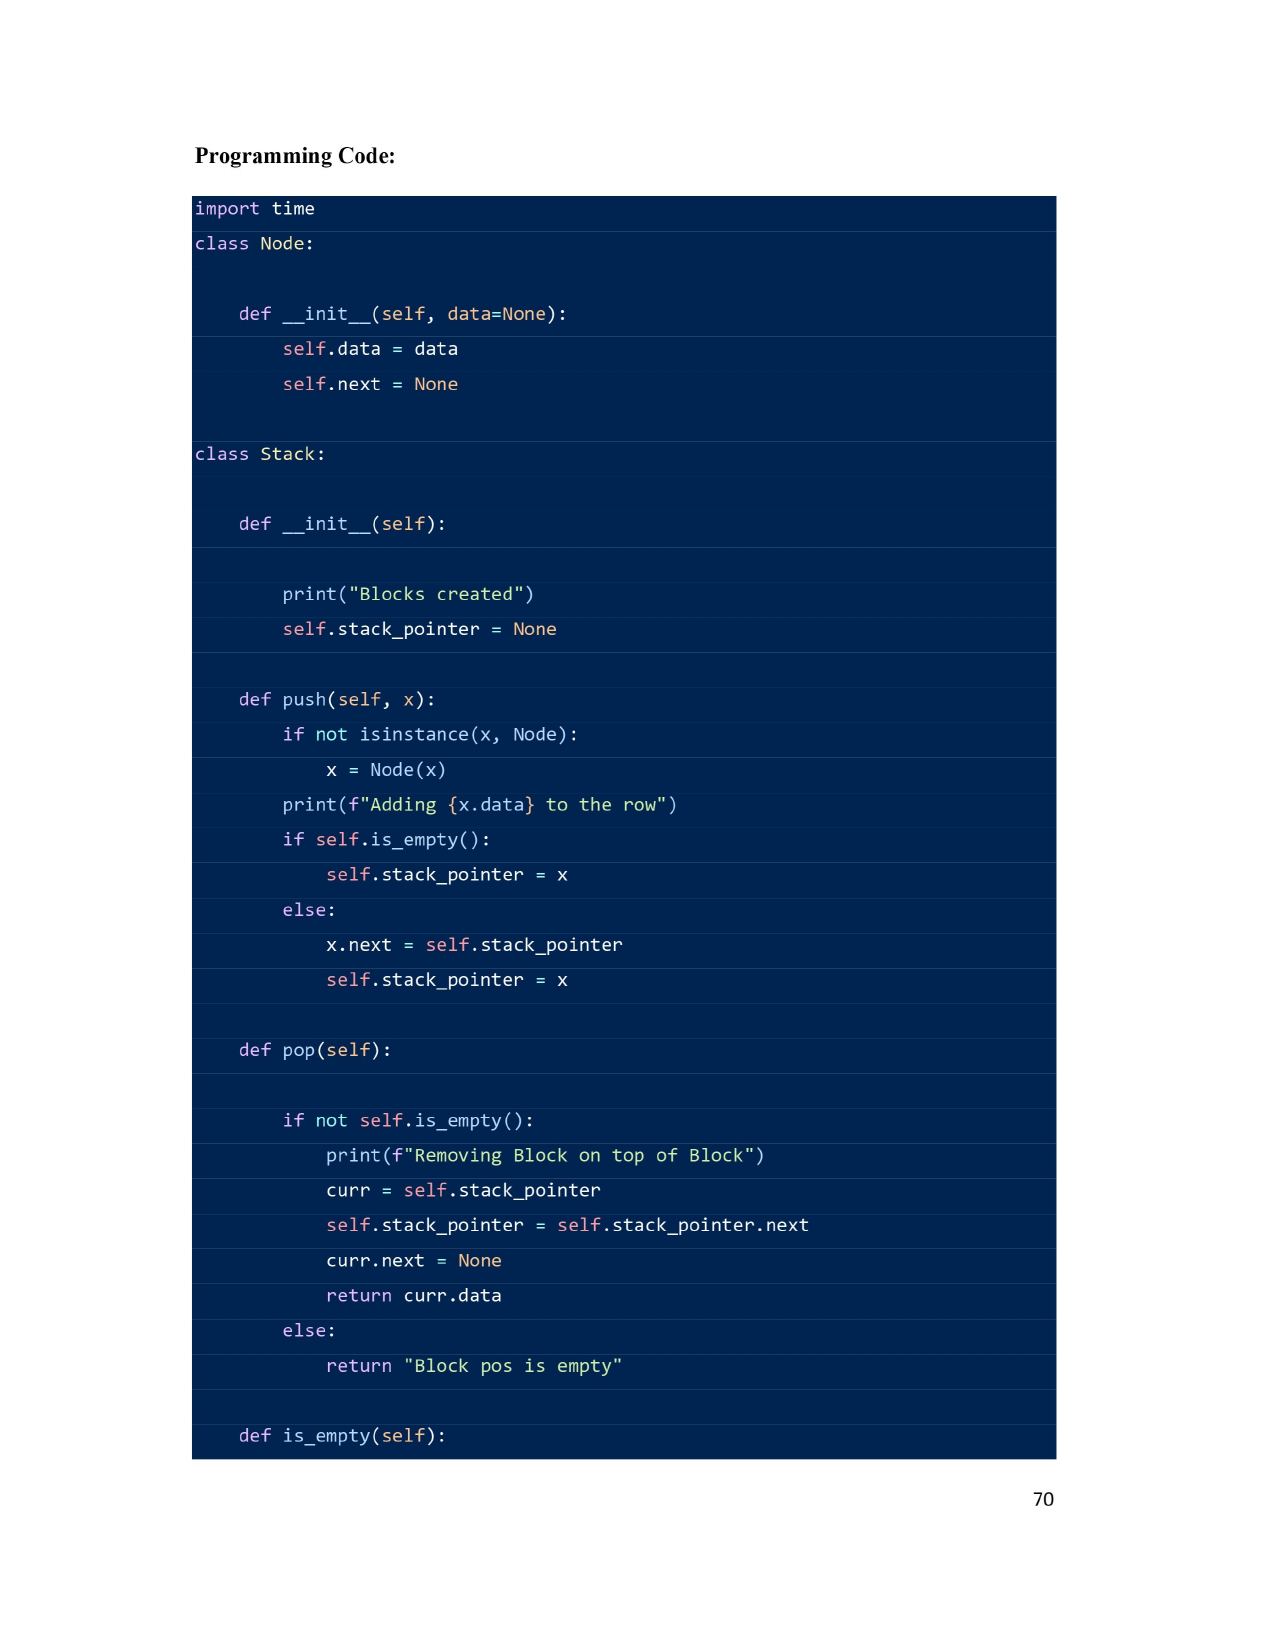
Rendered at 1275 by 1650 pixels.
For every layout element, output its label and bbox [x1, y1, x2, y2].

picture [191, 147, 1057, 1506]
